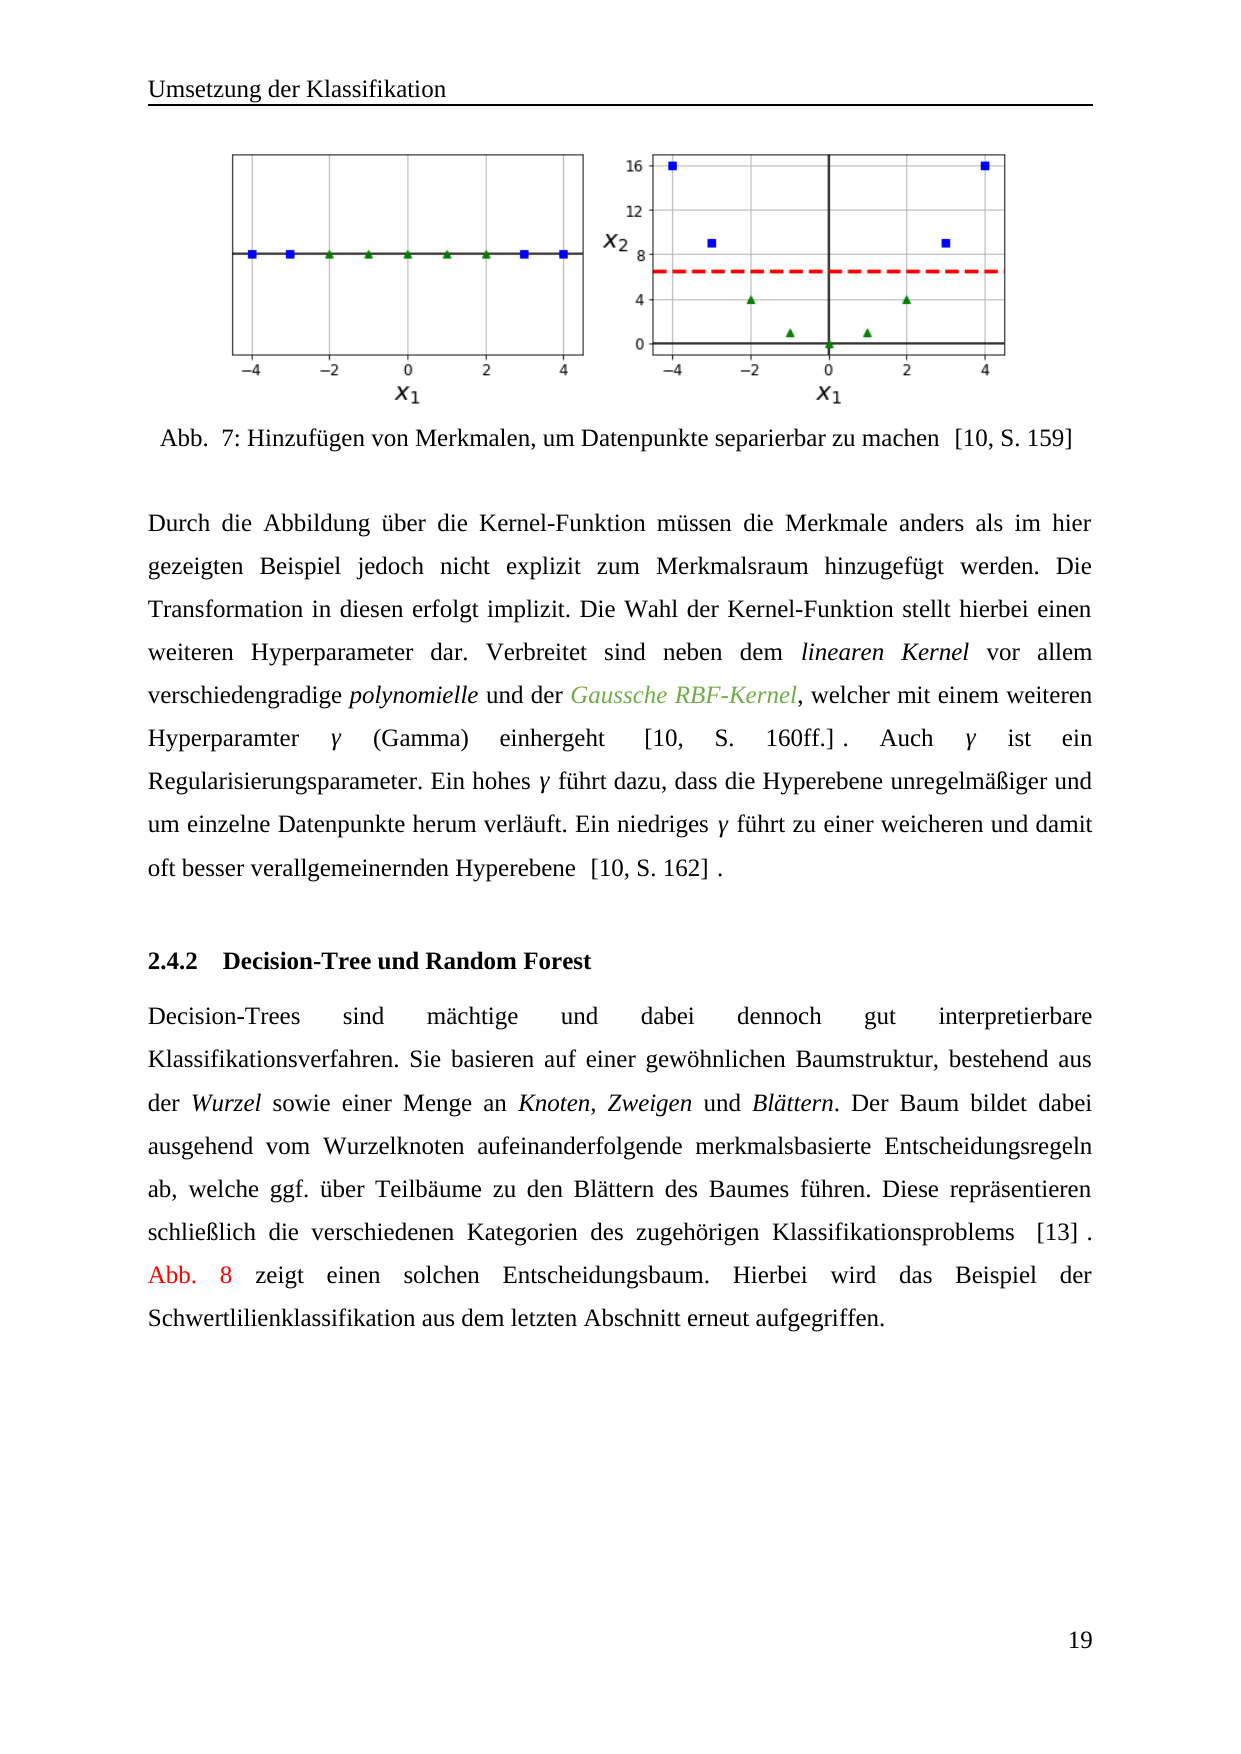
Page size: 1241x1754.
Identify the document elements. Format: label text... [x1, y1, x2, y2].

text Durch die Abbildung über die Kernel-Funktion müssen die Merkmale anders als im hier gezeigten Beispiel jedoch nicht explizit zum Merkmalsraum hinzugefügt werden. Die Transformation in diesen erfolgt implizit. Die Wahl der Kernel-Funktion stellt hierbei einen weiteren Hyperparameter dar. Verbreitet sind neben dem linearen Kernel vor allem verschiedengradige polynomielle und der Gaussche RBF-Kernel, welcher mit einem weiteren Hyperparamter (Gamma) einhergeht . Auch ist ein Regularisierungsparameter. Ein hohes führt dazu, dass die Hyperebene unregelmäßiger und um einzelne Datenpunkte herum verläuft. Ein niedriges führt zu einer weicheren und damit oft besser verallgemeinernden Hyperebene . [148, 508, 1093, 881]
text Decision-Trees sind mächtige und dabei dennoch gut interpretierbare Klassifikationsverfahren. Sie basieren auf einer gewöhnlichen Baumstruktur, bestehend aus der Wurzel sowie einer Menge an Knoten, Zweigen und Blättern. Der Baum bildet dabei ausgehend vom Wurzelknoten aufeinanderfolgende merkmalsbasierte Entscheidungsregeln ab, welche ggf. über Teilbäume zu den Blättern des Baumes führen. Diese repräsentieren schließlich die verschiedenen Kategorien des zugehörigen Klassifikationsproblems . Abb. 8 zeigt einen solchen Entscheidungsbaum. Hierbei wird das Beispiel der Schwertlilienklassifikation aus dem letzten Abschnitt erneut aufgegriffen. [148, 1001, 1093, 1332]
text Abb. : Hinzufügen von Merkmalen, um Datenpunkte separierbar zu machen [148, 423, 1093, 452]
subtitle Decision-Tree und Random Forest [148, 946, 1093, 974]
picture [226, 147, 1014, 411]
